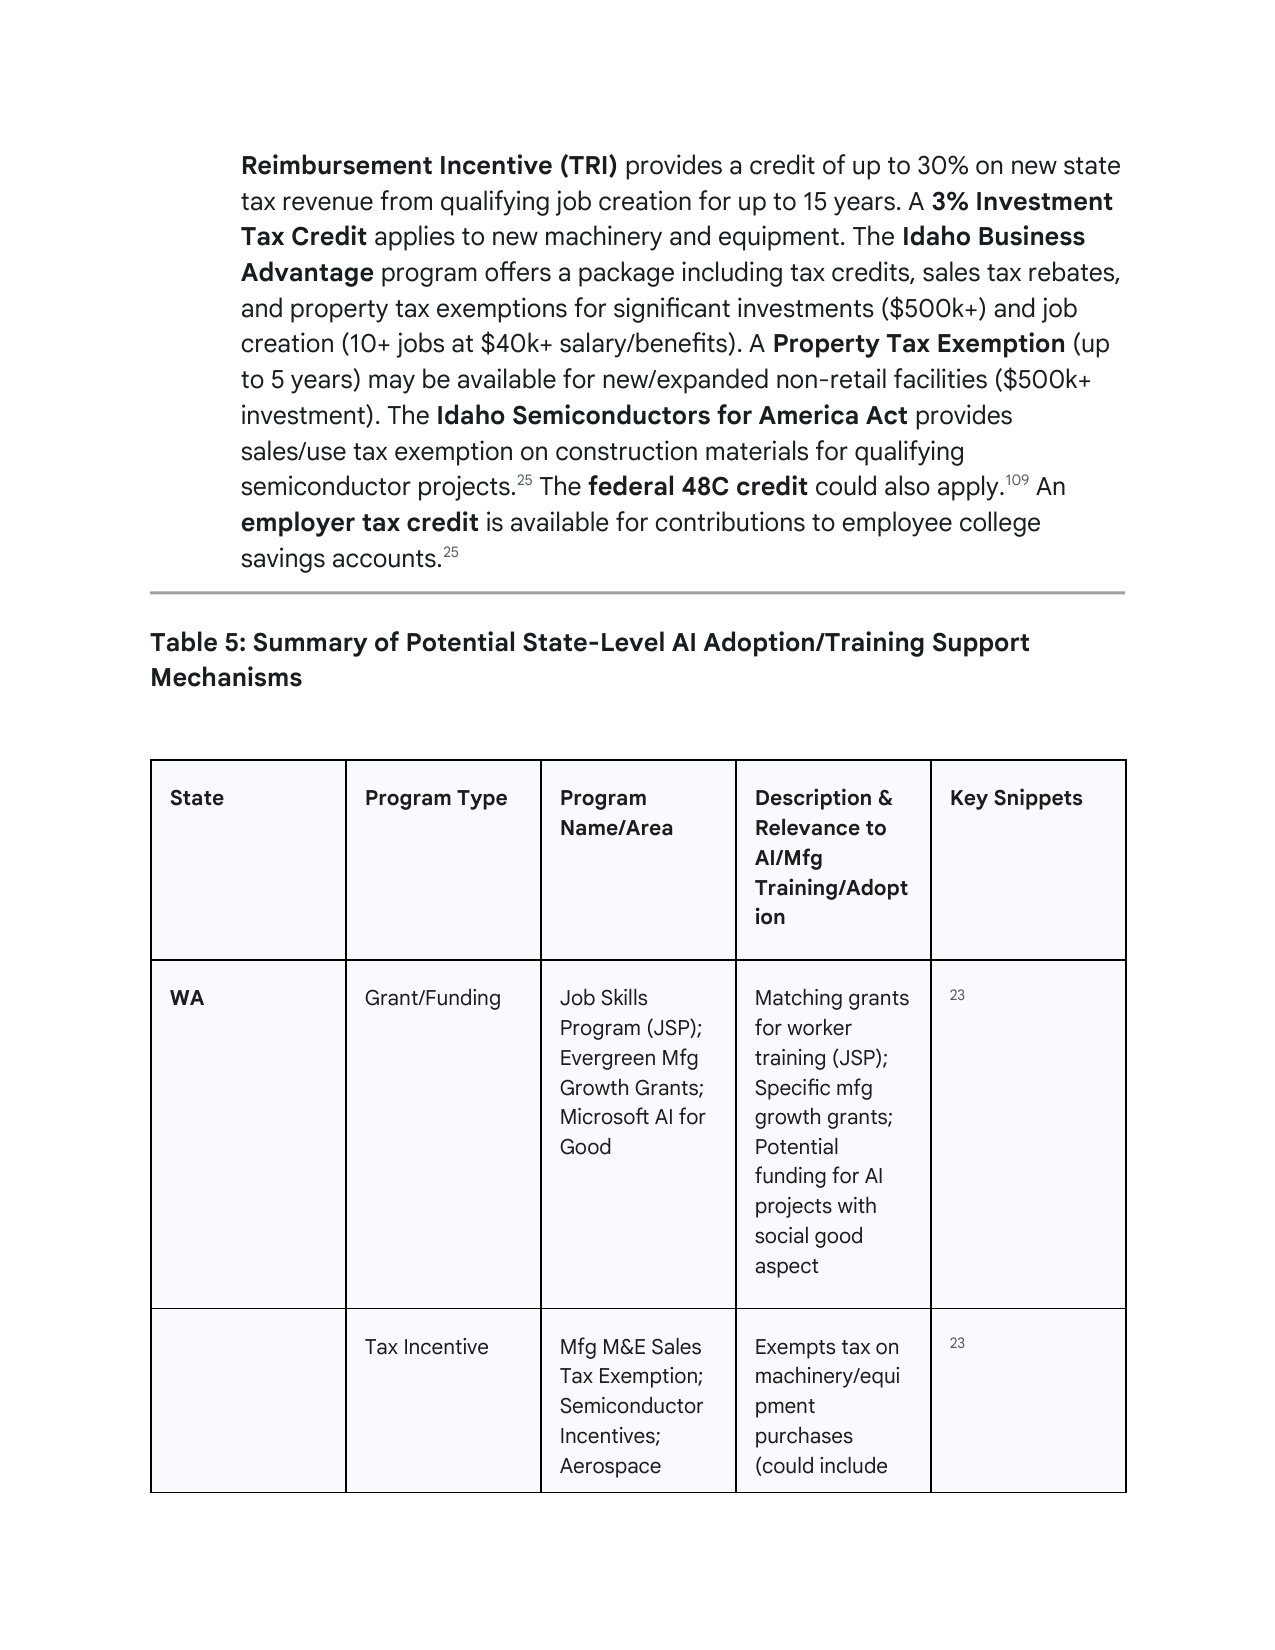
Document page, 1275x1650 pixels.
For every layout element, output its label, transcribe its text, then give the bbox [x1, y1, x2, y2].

text Table 5: Summary of Potential State-Level AI Adoption/Training Support Mechanisms [150, 595, 1125, 694]
table_cell Grant/Funding [347, 961, 540, 1308]
table_cell 23 [932, 1309, 1125, 1491]
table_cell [542, 1309, 735, 1491]
table_cell Job Skills Program (JSP); Evergreen Mfg Growth Grants; Microsoft AI for Good [542, 961, 735, 1308]
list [203, 150, 1125, 574]
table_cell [737, 1309, 930, 1491]
table_cell [152, 1309, 345, 1491]
table_cell Matching grants for worker training (JSP); Specific mfg growth grants; Potential funding for AI projects with social good aspect [737, 961, 930, 1308]
table_cell WA [152, 961, 345, 1308]
table_header Description & Relevance to AI/Mfg Training/Adoption [737, 761, 930, 959]
table_header State [152, 761, 345, 959]
table_header Key Snippets [932, 761, 1125, 959]
table_cell Tax Incentive [347, 1309, 540, 1491]
table_cell 23 [932, 961, 1125, 1308]
table_header Program Type [347, 761, 540, 959]
table_header Program Name/Area [542, 761, 735, 959]
